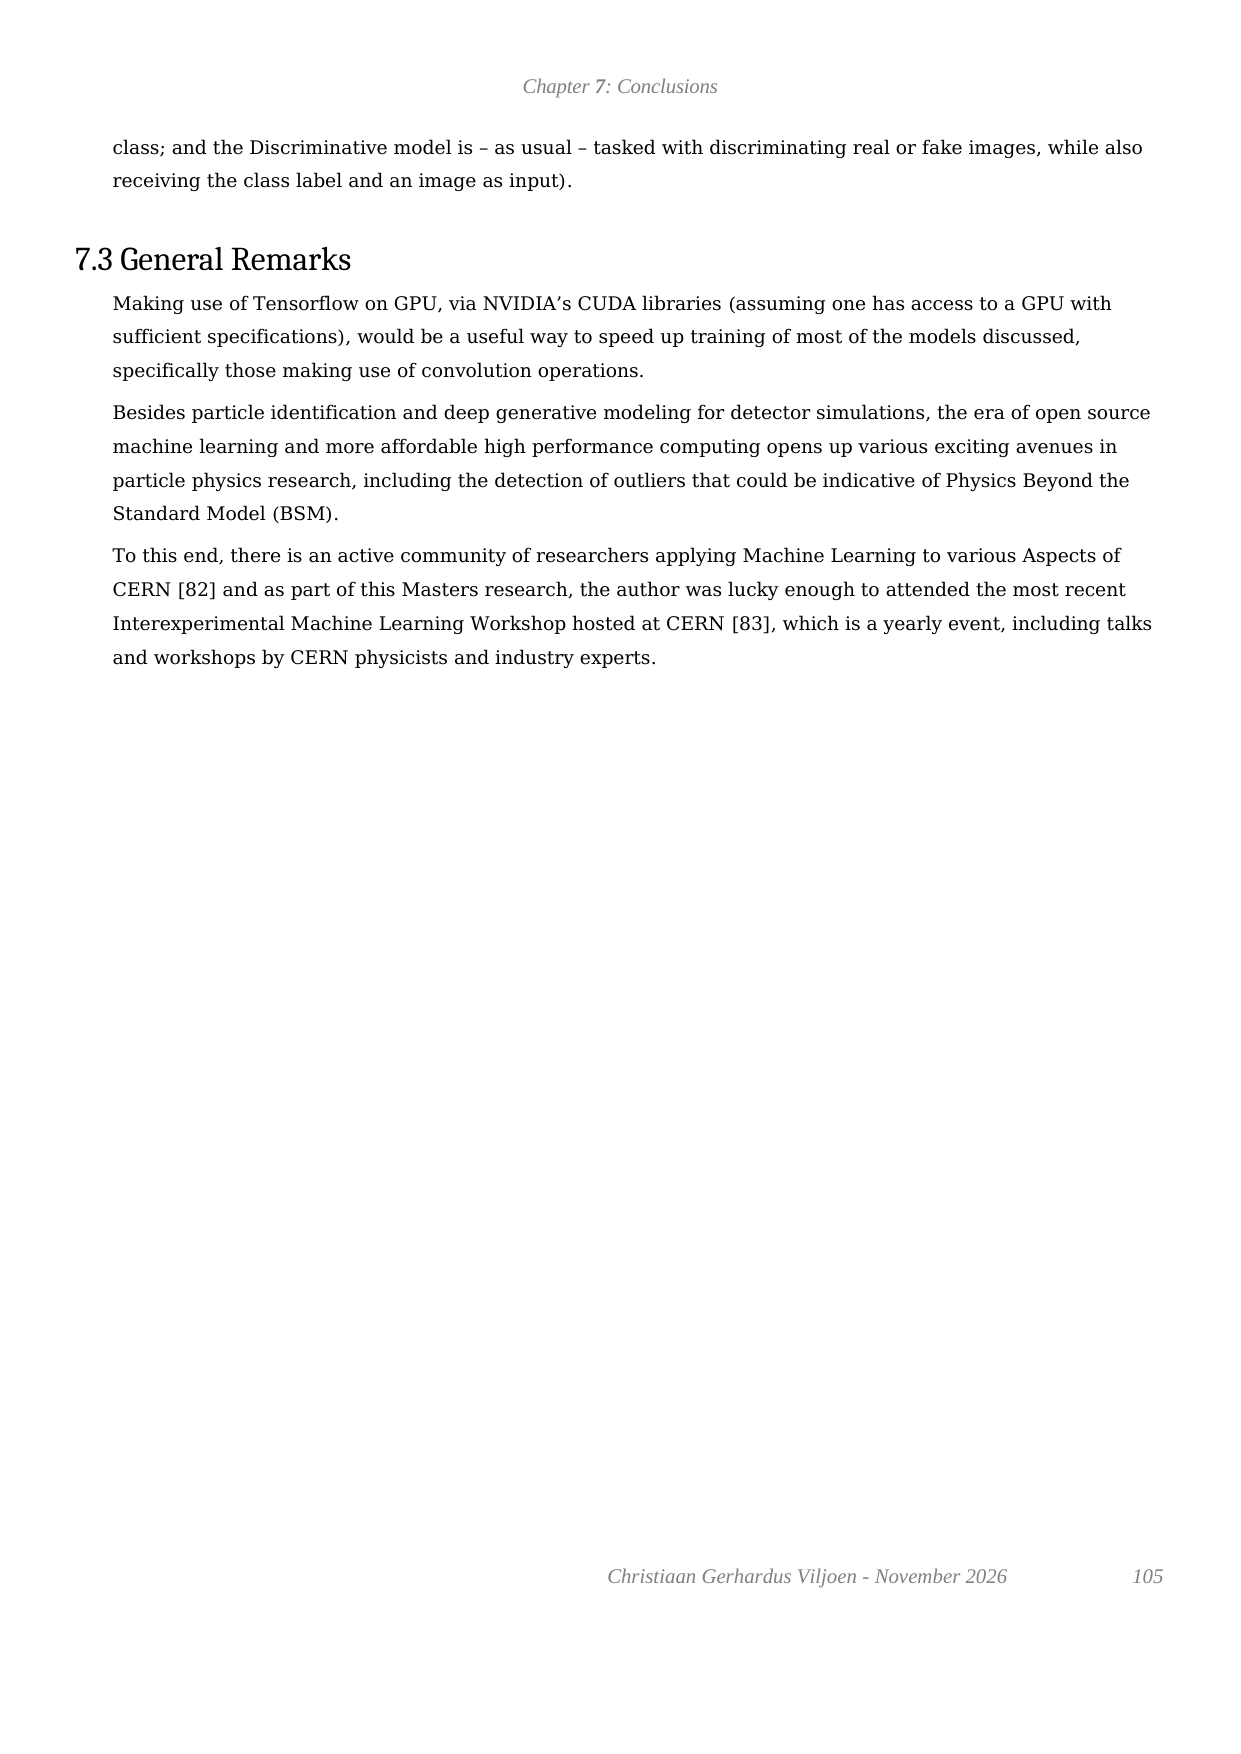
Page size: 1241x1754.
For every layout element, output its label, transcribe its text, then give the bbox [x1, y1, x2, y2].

text Besides particle identification and deep generative modeling for detector simulations, the era of open source machine learning and more affordable high performance computing opens up various exciting avenues in particle physics research, including the detection of outliers that could be indicative of Physics Beyond the Standard Model (BSM). [112, 401, 1165, 524]
text To this end, there is an active community of researchers applying Machine Learning to various Aspects of CERN and as part of this Masters research, the author was lucky enough to attended the most recent Interexperimental Machine Learning Workshop hosted at CERN , which is a yearly event, including talks and workshops by CERN physicists and industry experts. [112, 544, 1165, 668]
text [112, 135, 1165, 192]
subtitle General Remarks [75, 240, 1165, 279]
text Making use of Tensorflow on GPU, via NVIDIA’s CUDA libraries (assuming one has access to a GPU with sufficient specifications), would be a useful way to speed up training of most of the models discussed, specifically those making use of convolution operations. [112, 291, 1165, 381]
